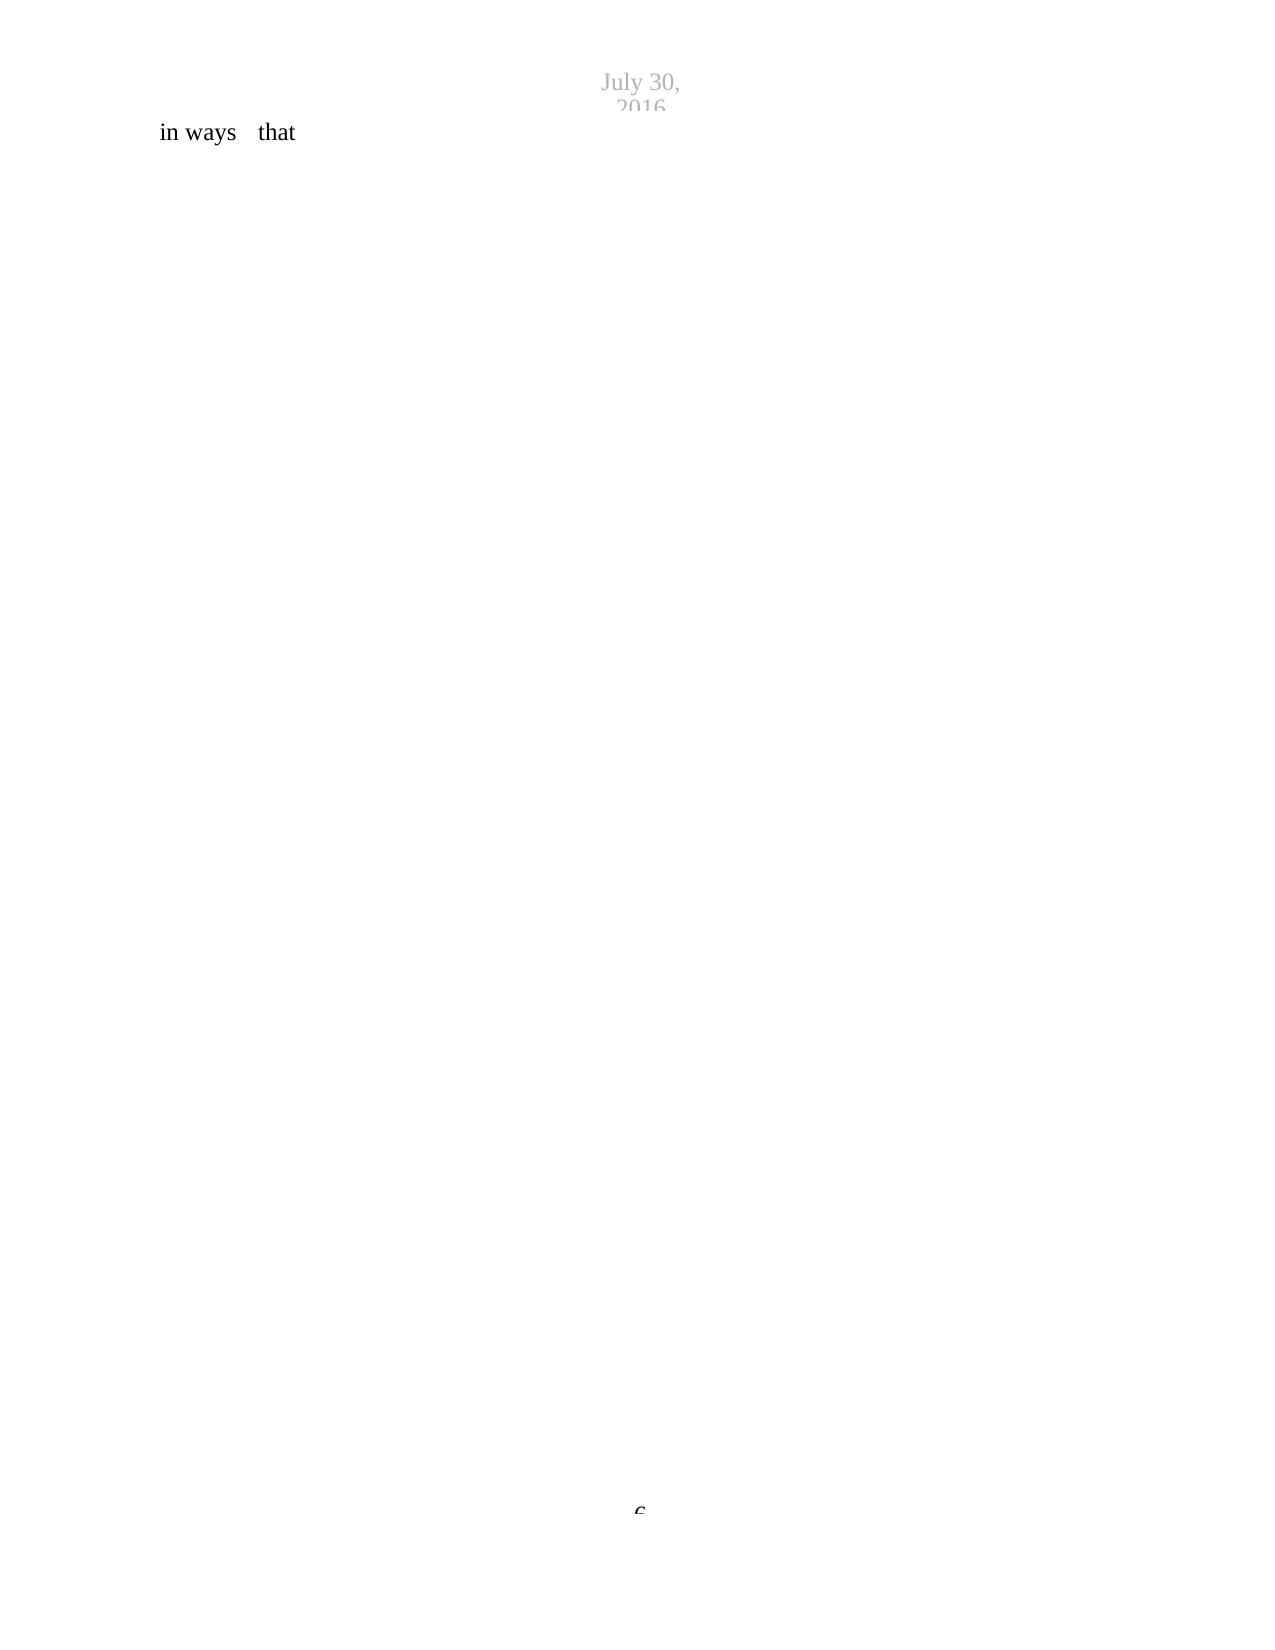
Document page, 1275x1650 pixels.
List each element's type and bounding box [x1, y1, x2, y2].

text [159, 117, 1116, 145]
